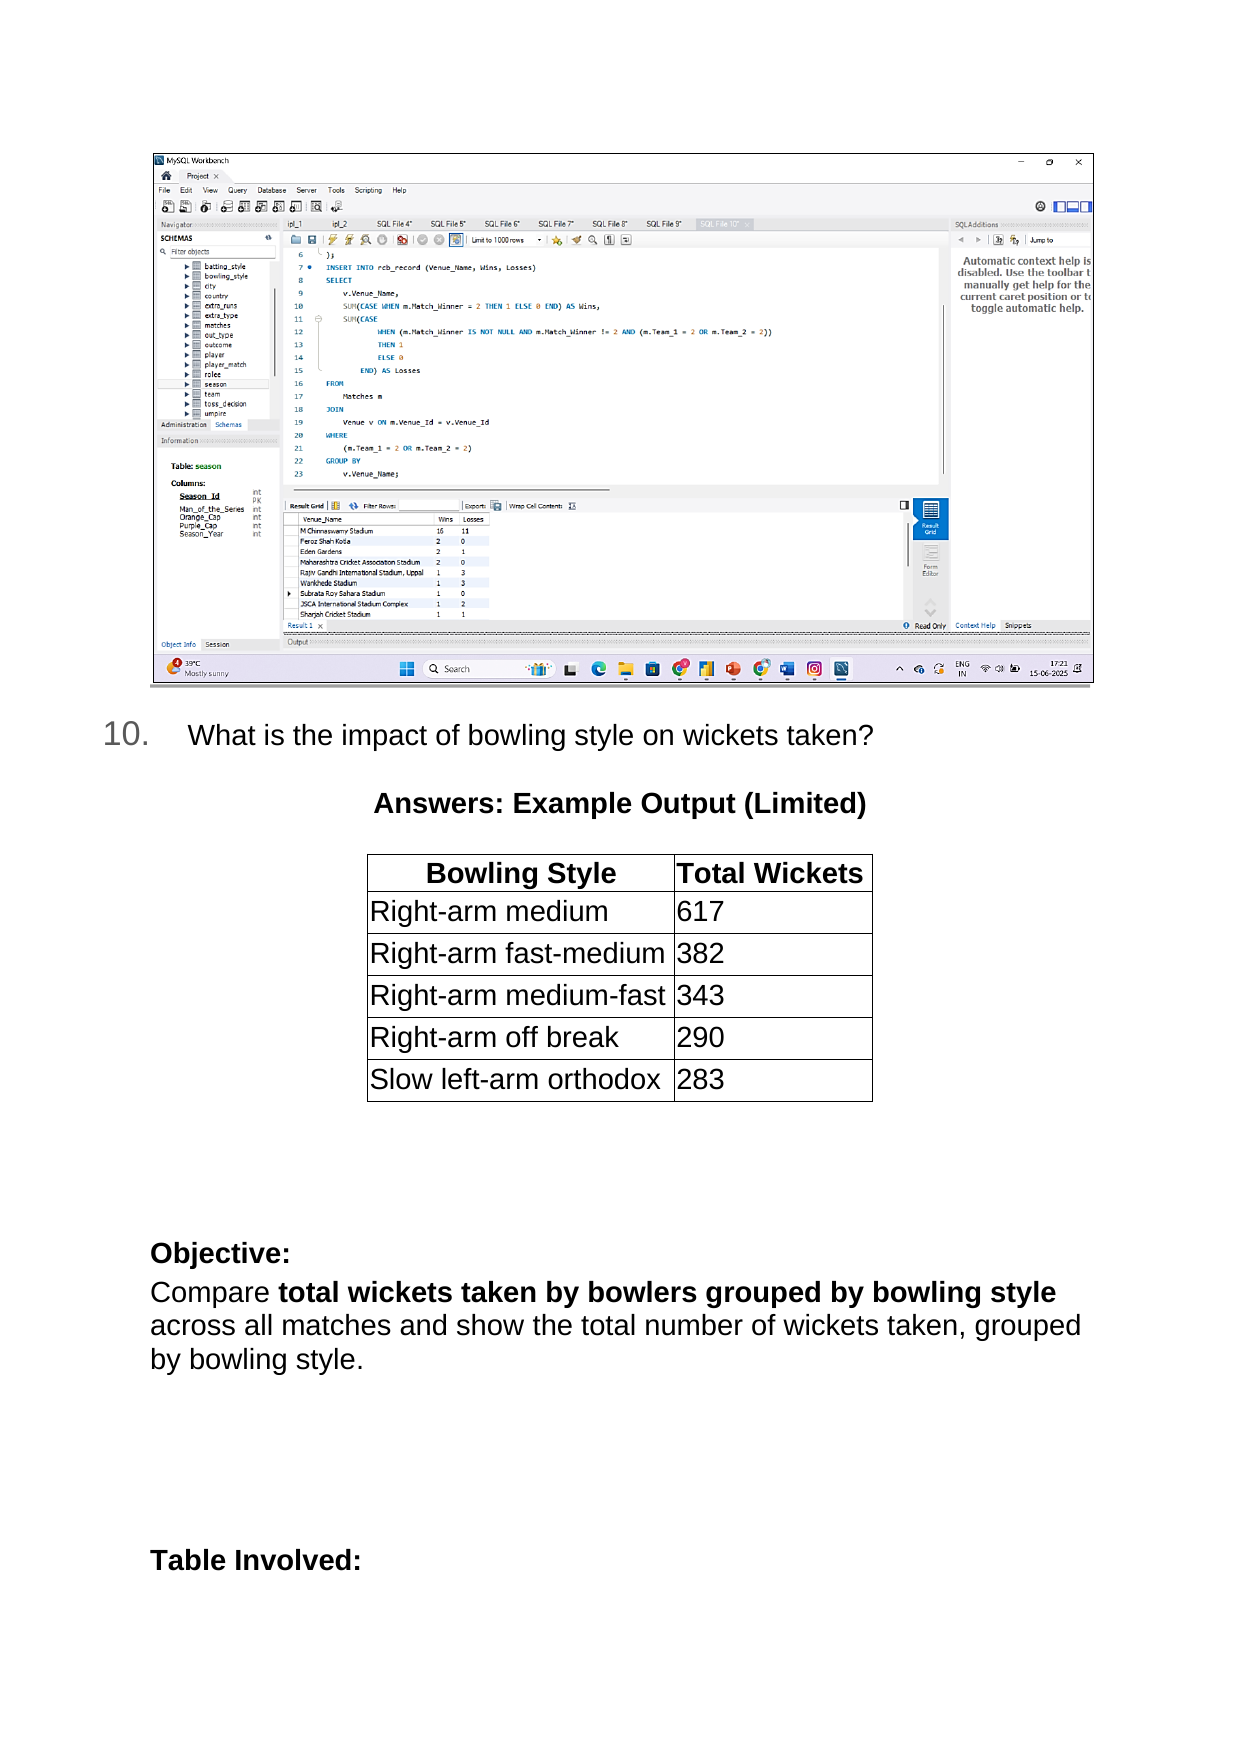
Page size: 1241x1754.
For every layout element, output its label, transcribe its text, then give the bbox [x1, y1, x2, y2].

table_header Bowling Style [368, 855, 674, 891]
picture [154, 154, 1093, 682]
table_cell Right-arm off break [368, 1018, 674, 1059]
text Table Involved: [150, 1543, 1090, 1577]
text Compare total wickets taken by bowlers grouped by bowling style across all matches and show the total number of wickets taken, grouped by bowling style. [150, 1275, 1090, 1375]
list What is the impact of bowling style on wickets taken? [150, 713, 1090, 753]
table_cell 617 [675, 892, 872, 933]
table_cell 382 [675, 934, 872, 975]
table_cell Right-arm medium-fast [368, 976, 674, 1017]
table_header Total Wickets [675, 855, 872, 891]
table_cell Right-arm fast-medium [368, 934, 674, 975]
text Objective: [150, 1236, 1090, 1270]
table_cell 283 [675, 1060, 872, 1101]
text Answers: Example Output (Limited) [150, 786, 1090, 820]
table_cell 343 [675, 976, 872, 1017]
table_cell Slow left-arm orthodox [368, 1060, 674, 1101]
table_cell 290 [675, 1018, 872, 1059]
table_cell Right-arm medium [368, 892, 674, 933]
